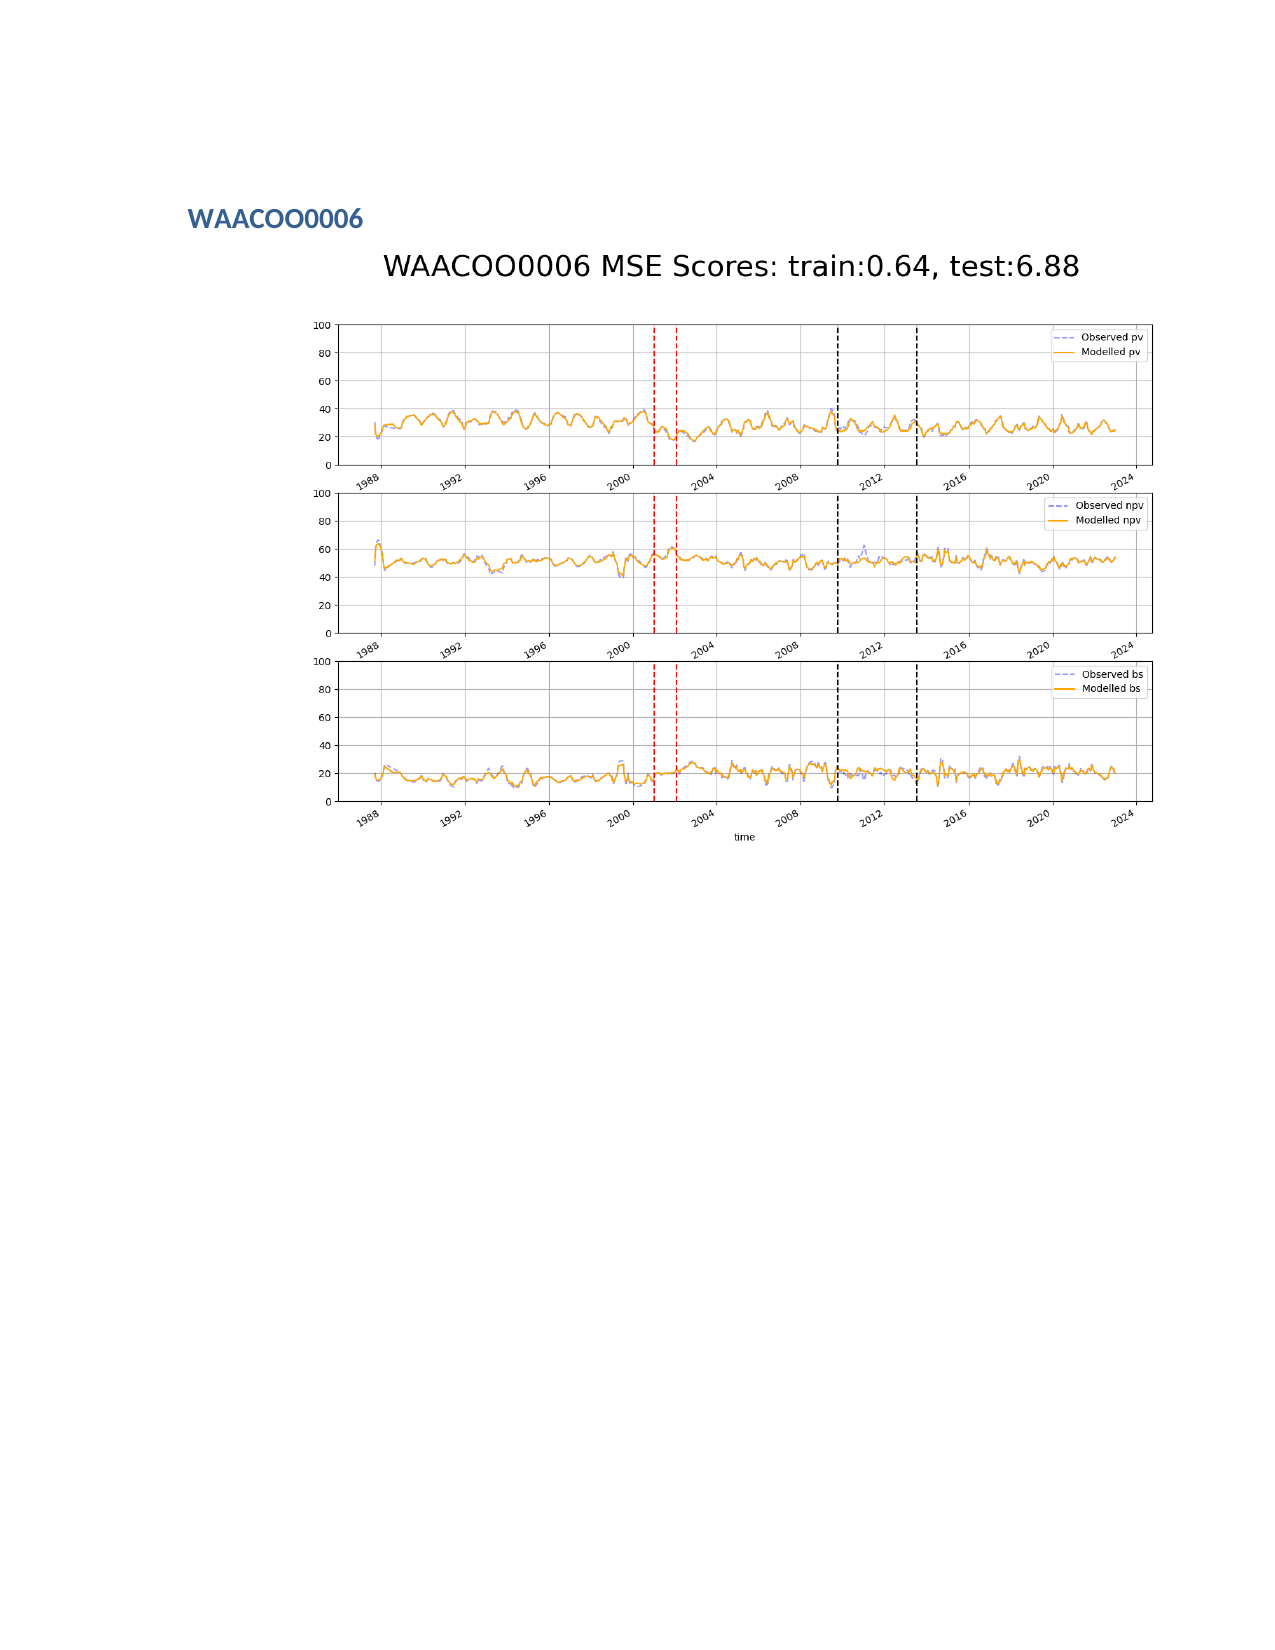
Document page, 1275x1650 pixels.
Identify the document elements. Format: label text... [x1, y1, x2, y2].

picture [206, 241, 1257, 941]
subtitle WAACOO0006 [187, 200, 1087, 236]
